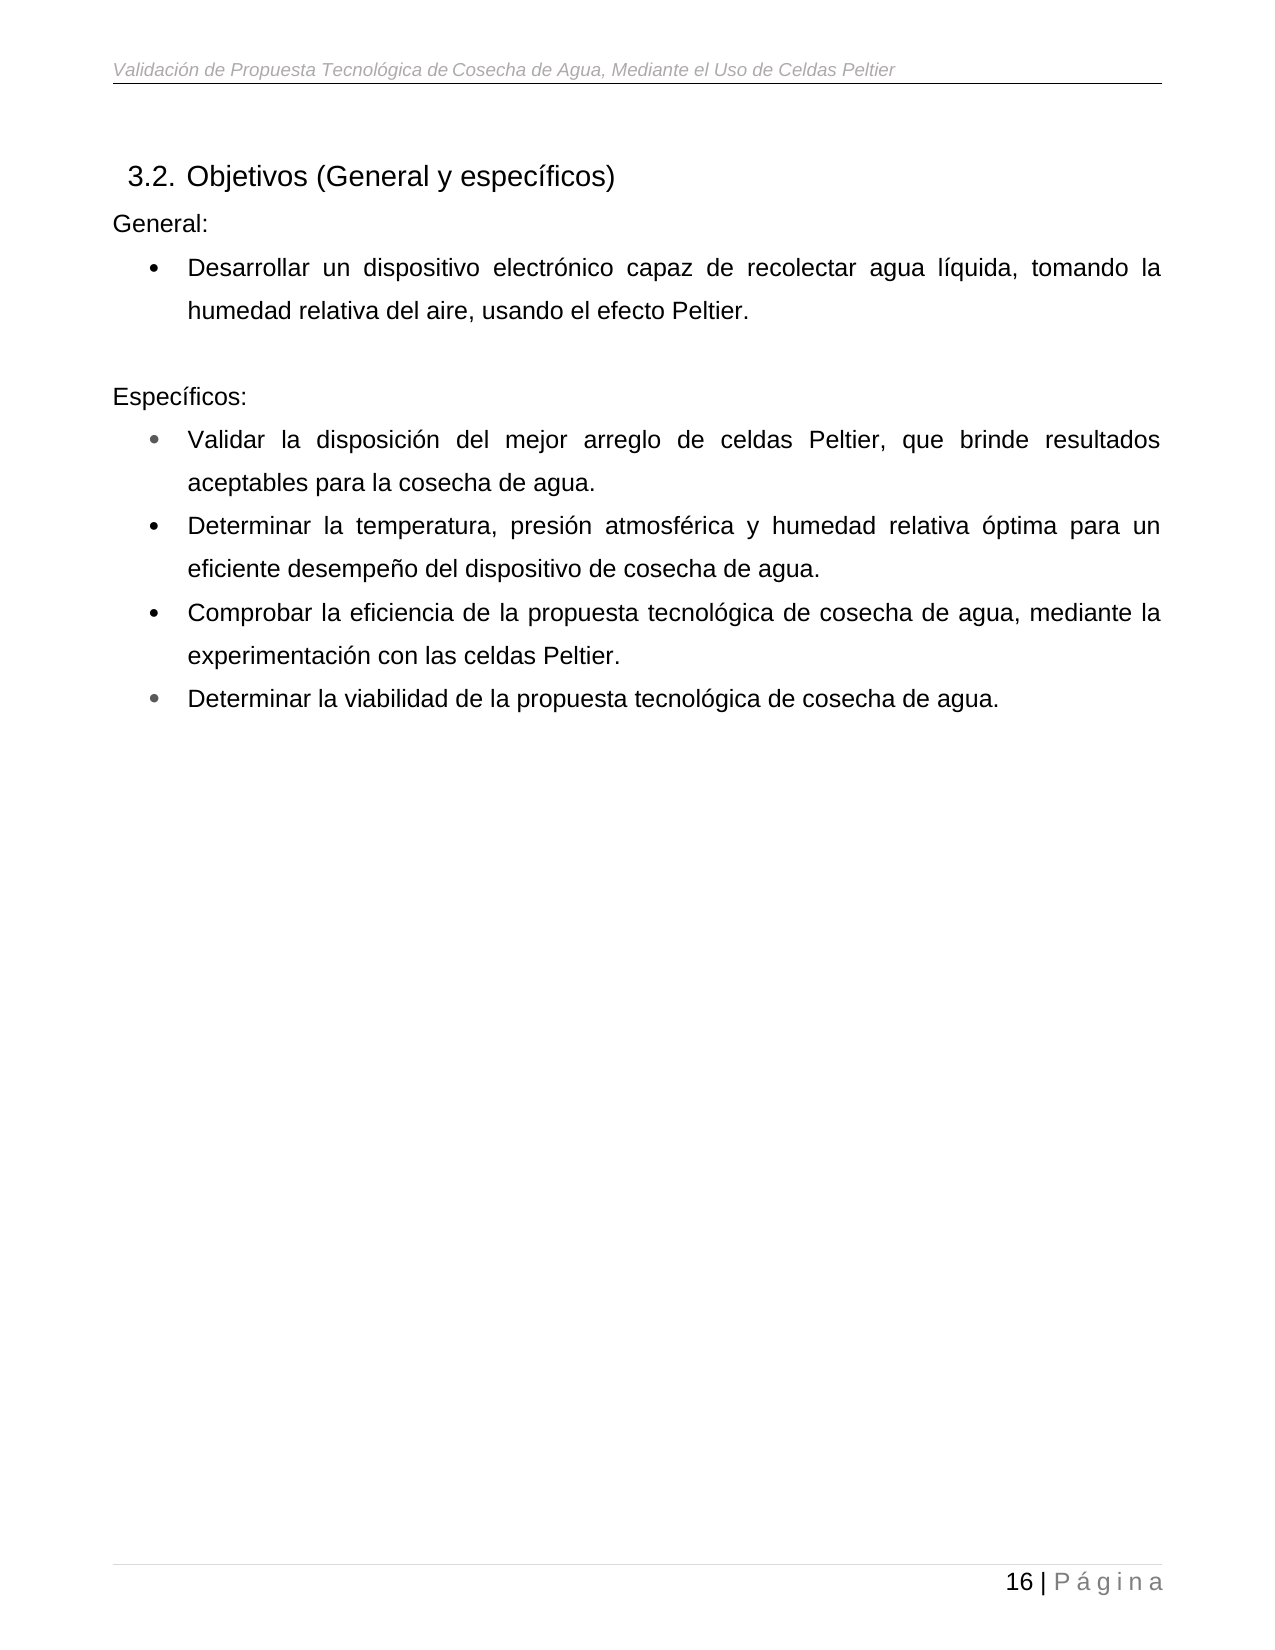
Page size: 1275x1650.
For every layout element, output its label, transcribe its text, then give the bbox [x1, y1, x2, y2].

list Validar la disposición del mejor arreglo de celdas Peltier, que brinde resultados aceptables para la cosecha de agua. [150, 425, 1162, 497]
text General: [112, 209, 1162, 238]
list Desarrollar un dispositivo electrónico capaz de recolectar agua líquida, tomando la humedad relativa del aire, usando el efecto Peltier. [150, 252, 1162, 324]
text Específicos: [112, 382, 1162, 411]
list Comprobar la eficiencia de la propuesta tecnológica de cosecha de agua, mediante la experimentación con las celdas Peltier. [150, 598, 1162, 669]
list Determinar la viabilidad de la propuesta tecnológica de cosecha de agua. [150, 684, 1162, 713]
list Determinar la temperatura, presión atmosférica y humedad relativa óptima para un eficiente desempeño del dispositivo de cosecha de agua. [150, 511, 1162, 583]
subtitle Objetivos (General y específicos) [127, 159, 1162, 193]
